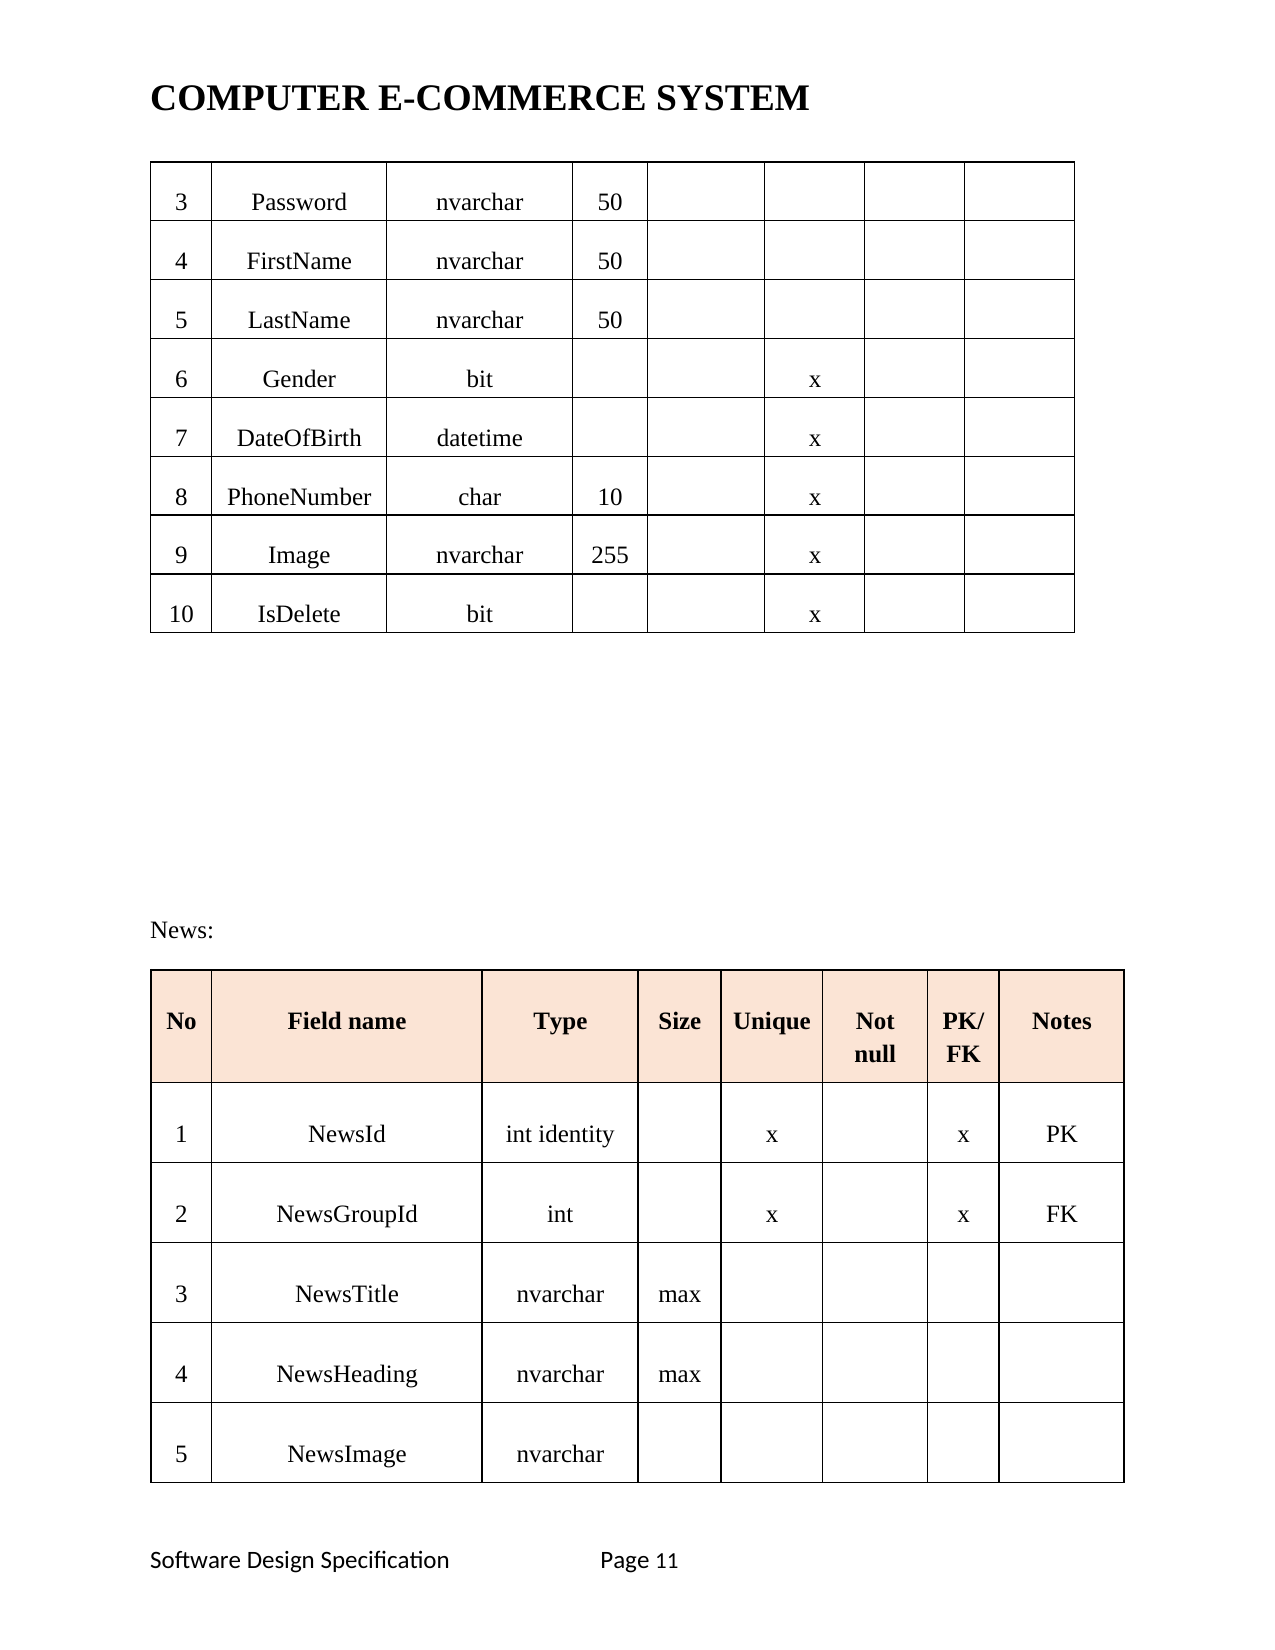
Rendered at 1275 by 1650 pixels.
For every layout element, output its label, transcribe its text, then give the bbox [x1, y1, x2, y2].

table_cell 5 [152, 1403, 211, 1482]
table_cell [865, 221, 964, 279]
table_cell x [765, 516, 864, 573]
table_cell [865, 457, 964, 514]
table_cell PhoneNumber [212, 457, 386, 514]
table_cell 8 [151, 457, 211, 514]
table_header Size [639, 971, 720, 1082]
table_cell [823, 1243, 927, 1322]
table_cell 9 [151, 516, 211, 573]
table_cell 4 [152, 1323, 211, 1402]
table_cell [965, 280, 1074, 338]
table_cell 2 [152, 1163, 211, 1242]
table_cell 6 [151, 339, 211, 397]
table_cell x [722, 1083, 822, 1162]
table_cell nvarchar [483, 1243, 637, 1322]
table_header Unique [722, 971, 822, 1082]
table_header Field name [212, 971, 481, 1082]
table_cell [865, 163, 964, 220]
table_cell [1000, 1323, 1123, 1402]
table_cell FirstName [212, 221, 386, 279]
table_cell [865, 280, 964, 338]
table_cell [648, 516, 764, 573]
table_cell [573, 575, 647, 632]
table_header Notes [1000, 971, 1123, 1082]
table_cell NewsGroupId [212, 1163, 481, 1242]
table_cell [965, 163, 1074, 220]
table_header Type [483, 971, 637, 1082]
table_cell Image [212, 516, 386, 573]
table_cell [573, 339, 647, 397]
table_cell [648, 575, 764, 632]
table_cell [722, 1243, 822, 1322]
table_cell [722, 1323, 822, 1402]
table_cell 5 [151, 280, 211, 338]
table_cell [928, 1323, 998, 1402]
table_cell nvarchar [387, 221, 572, 279]
table_cell DateOfBirth [212, 398, 386, 456]
table_cell nvarchar [483, 1323, 637, 1402]
table_cell [865, 516, 964, 573]
table_cell x [765, 457, 864, 514]
table_cell NewsImage [212, 1403, 481, 1482]
table_cell [965, 457, 1074, 514]
table_cell max [639, 1323, 720, 1402]
table_cell [639, 1403, 720, 1482]
table_cell [765, 221, 864, 279]
table_cell NewsId [212, 1083, 481, 1162]
table_cell [573, 398, 647, 456]
table_cell [648, 457, 764, 514]
table_cell [928, 1403, 998, 1482]
table_cell [639, 1083, 720, 1162]
table_cell [648, 280, 764, 338]
table_cell nvarchar [387, 280, 572, 338]
table_cell [928, 1243, 998, 1322]
table_cell 255 [573, 516, 647, 573]
table_cell 7 [151, 398, 211, 456]
table_cell nvarchar [483, 1403, 637, 1482]
table_cell nvarchar [387, 163, 572, 220]
table_cell 50 [573, 280, 647, 338]
table_cell [639, 1163, 720, 1242]
table_cell nvarchar [387, 516, 572, 573]
table_cell [965, 339, 1074, 397]
table_cell [865, 398, 964, 456]
table_cell max [639, 1243, 720, 1322]
table_header Not null [823, 971, 927, 1082]
table_cell [965, 221, 1074, 279]
table_cell bit [387, 575, 572, 632]
table_cell NewsHeading [212, 1323, 481, 1402]
table_cell x [928, 1083, 998, 1162]
table_cell [1000, 1403, 1123, 1482]
table_cell x [765, 575, 864, 632]
table_cell [865, 575, 964, 632]
table_cell 3 [151, 163, 211, 220]
table_cell x [722, 1163, 822, 1242]
table_cell 3 [152, 1243, 211, 1322]
table_cell datetime [387, 398, 572, 456]
table_cell PK [1000, 1083, 1123, 1162]
table_cell [823, 1163, 927, 1242]
table_header PK/ FK [928, 971, 998, 1082]
table_cell int identity [483, 1083, 637, 1162]
table_cell [648, 339, 764, 397]
table_cell 50 [573, 163, 647, 220]
table_cell Gender [212, 339, 386, 397]
table_cell 1 [152, 1083, 211, 1162]
table_cell 10 [151, 575, 211, 632]
table_cell x [765, 398, 864, 456]
table_cell [648, 398, 764, 456]
table_cell [823, 1403, 927, 1482]
table_cell 10 [573, 457, 647, 514]
table_cell [823, 1083, 927, 1162]
table_cell int [483, 1163, 637, 1242]
table_cell [648, 221, 764, 279]
table_cell [1000, 1243, 1123, 1322]
table_cell x [765, 339, 864, 397]
table_cell x [928, 1163, 998, 1242]
table_cell bit [387, 339, 572, 397]
table_cell [722, 1403, 822, 1482]
table_cell [965, 398, 1074, 456]
table_cell 50 [573, 221, 647, 279]
table_cell 4 [151, 221, 211, 279]
table_cell [648, 163, 764, 220]
table_cell [765, 163, 864, 220]
table_header No [152, 971, 211, 1082]
table_cell NewsTitle [212, 1243, 481, 1322]
table_cell [823, 1323, 927, 1402]
table_cell [765, 280, 864, 338]
table_cell Password [212, 163, 386, 220]
table_cell IsDelete [212, 575, 386, 632]
table_cell [965, 516, 1074, 573]
table_cell [965, 575, 1074, 632]
table_cell LastName [212, 280, 386, 338]
table_cell FK [1000, 1163, 1123, 1242]
table_cell [865, 339, 964, 397]
table_cell char [387, 457, 572, 514]
text News: [150, 915, 1125, 944]
